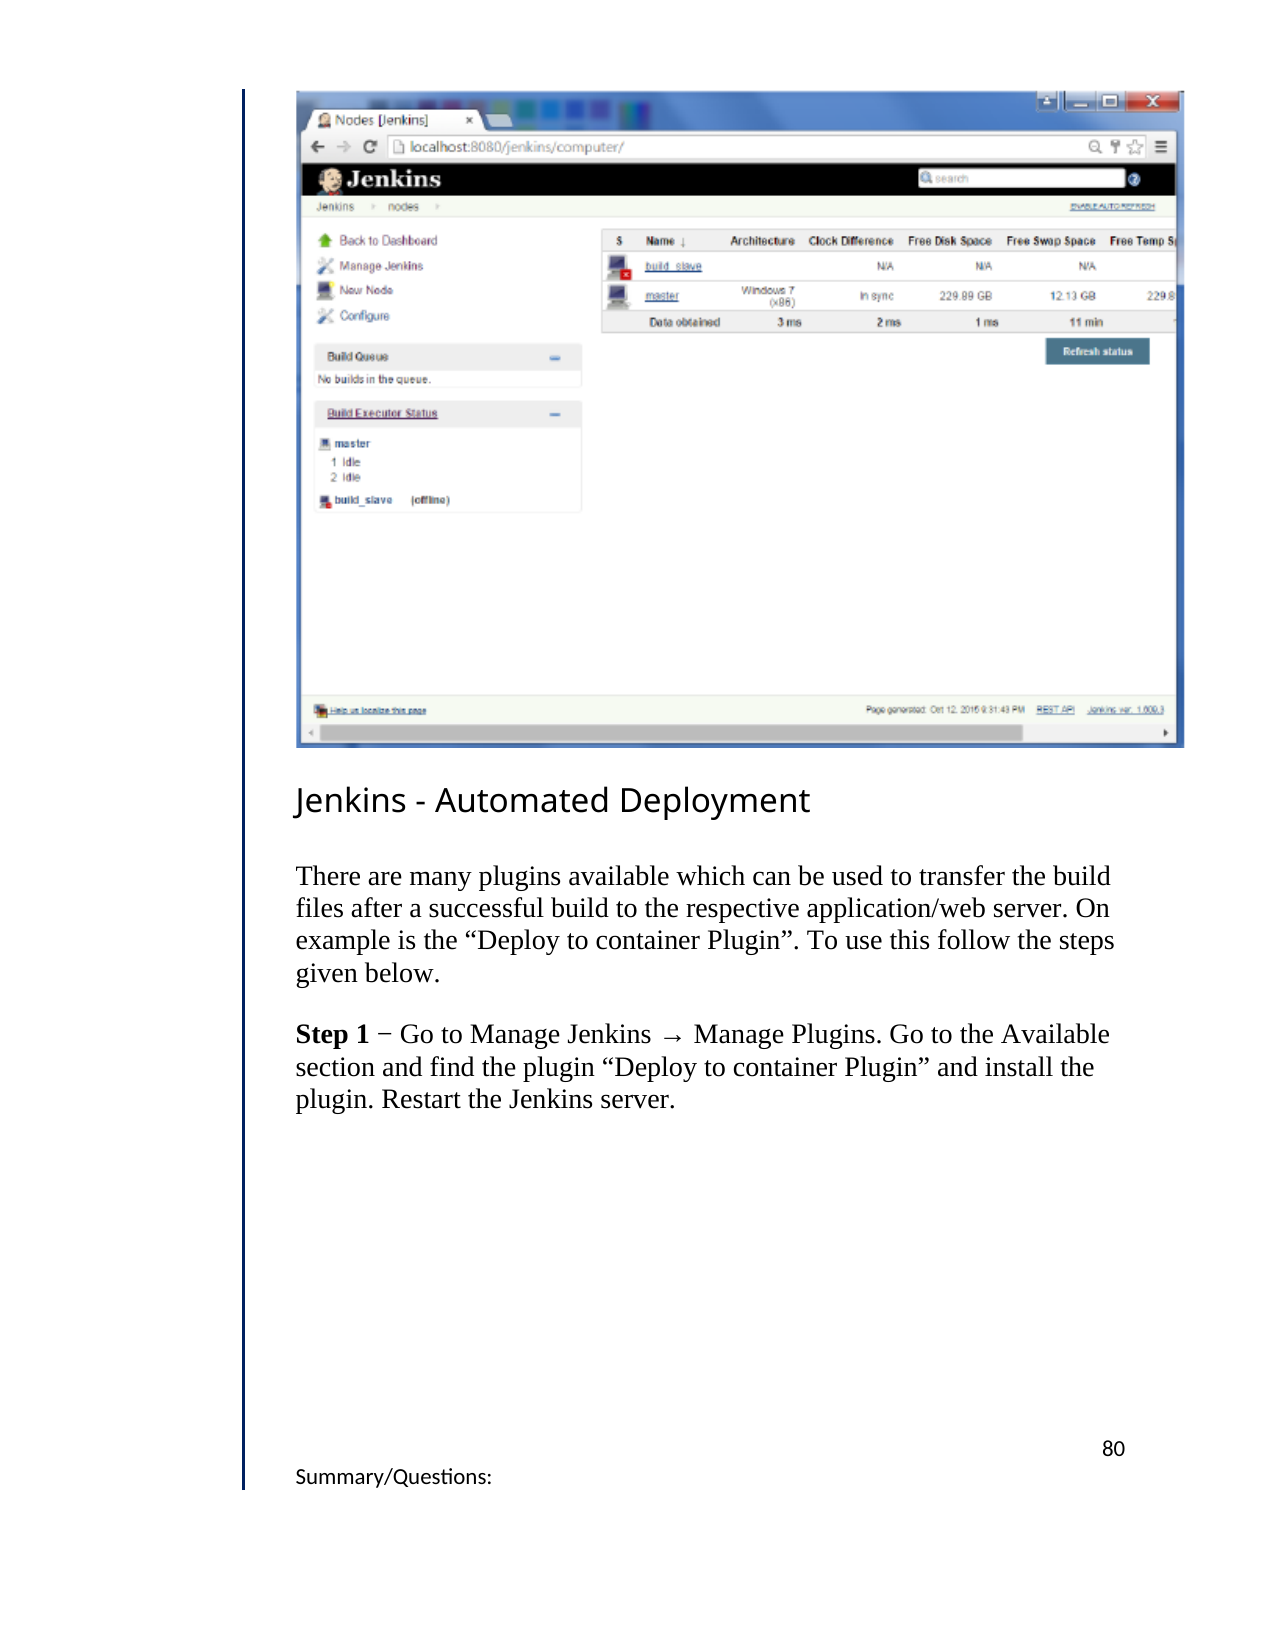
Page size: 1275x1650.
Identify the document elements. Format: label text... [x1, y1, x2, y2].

picture [295, 88, 1186, 748]
text Step 1 − Go to Manage Jenkins → Manage Plugins. Go to the Available section and find the plugin “Deploy to container Plugin” and install the plugin. Restart the Jenkins server. [295, 1017, 1125, 1114]
subtitle Jenkins - Automated Deployment [295, 777, 1125, 823]
text There are many plugins available which can be used to transfer the build files after a successful build to the respective application/web server. On example is the “Deploy to container Plugin”. To use this follow the steps given below. [295, 858, 1125, 988]
